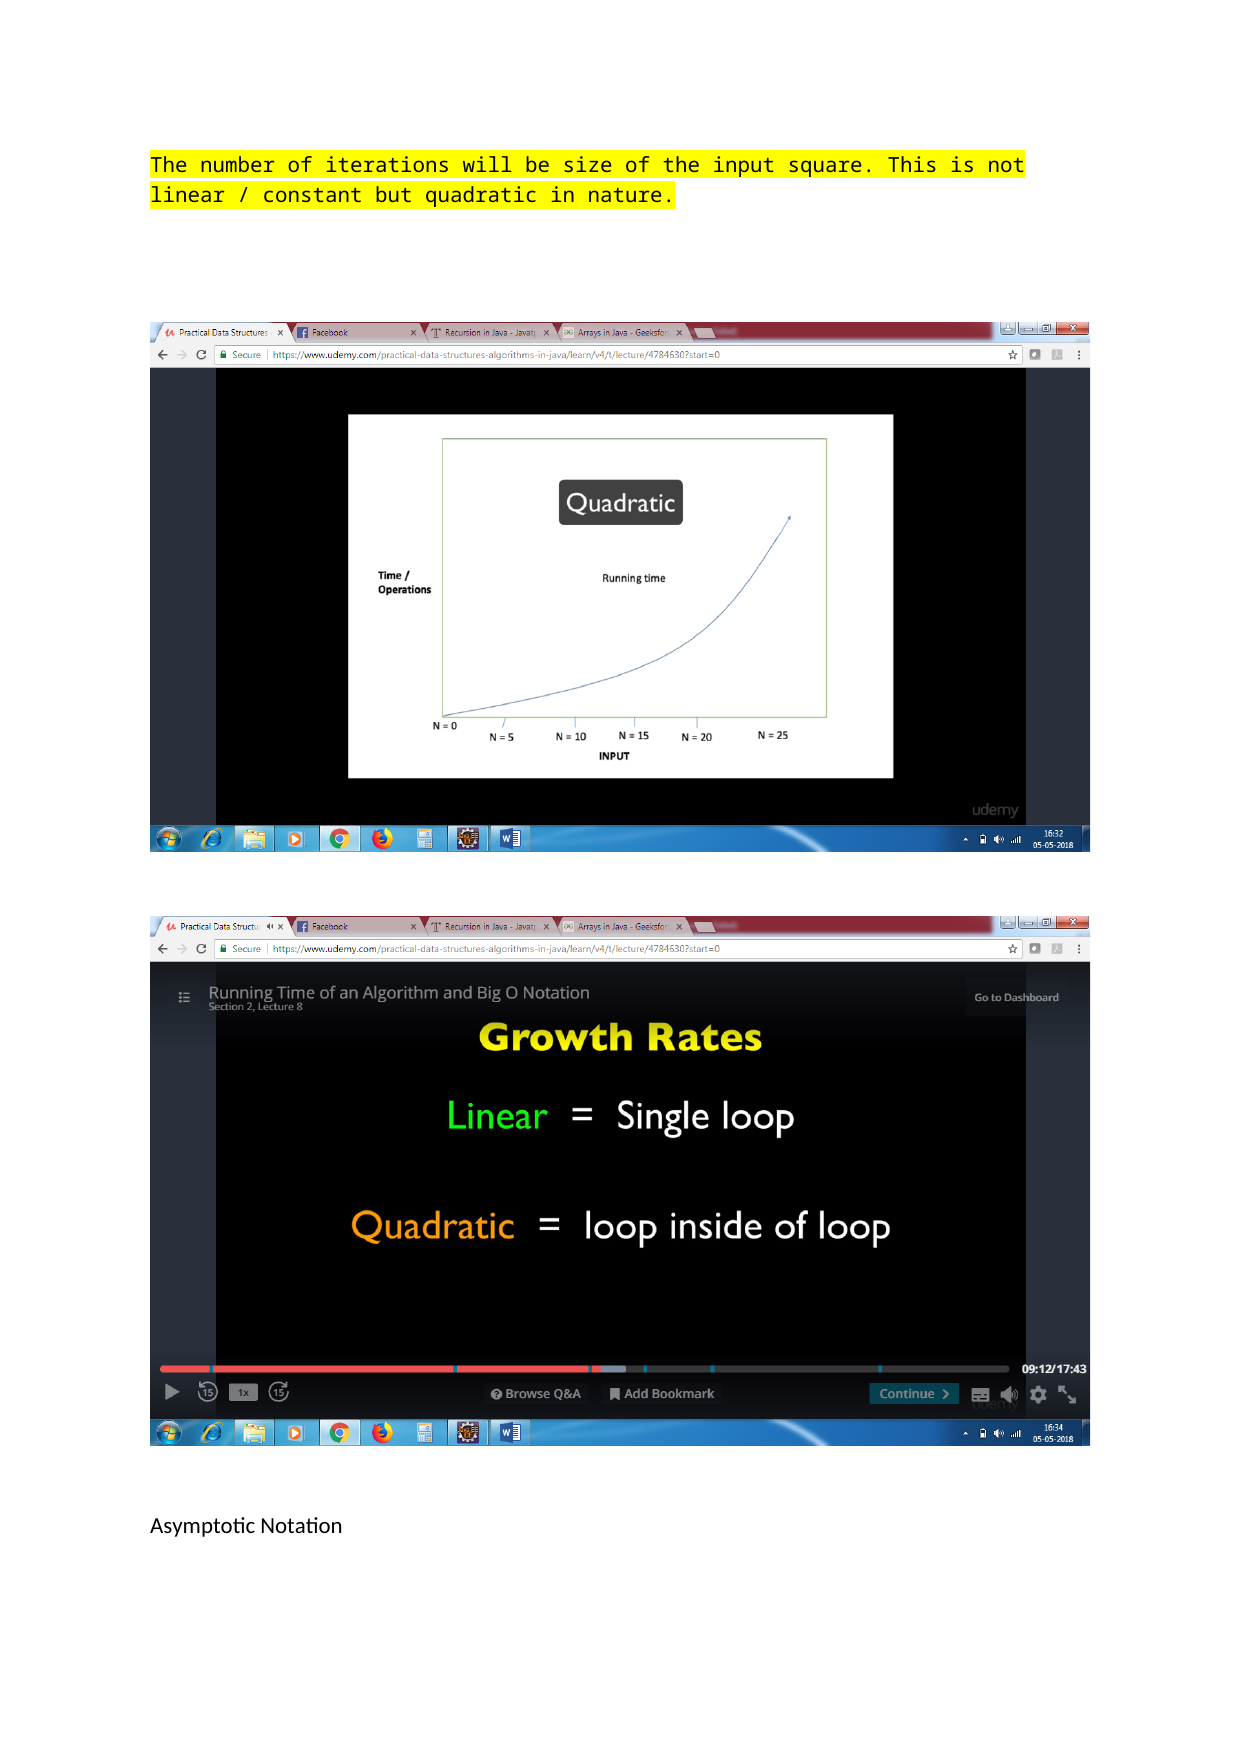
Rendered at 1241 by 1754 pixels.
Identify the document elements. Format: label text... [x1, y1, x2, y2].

text Asymptotic Notation [150, 1511, 1090, 1539]
picture [150, 916, 1091, 1446]
text The number of iterations will be size of the input square. This is not linear / constant but quadratic in nature. [150, 150, 1090, 209]
picture [150, 322, 1091, 852]
